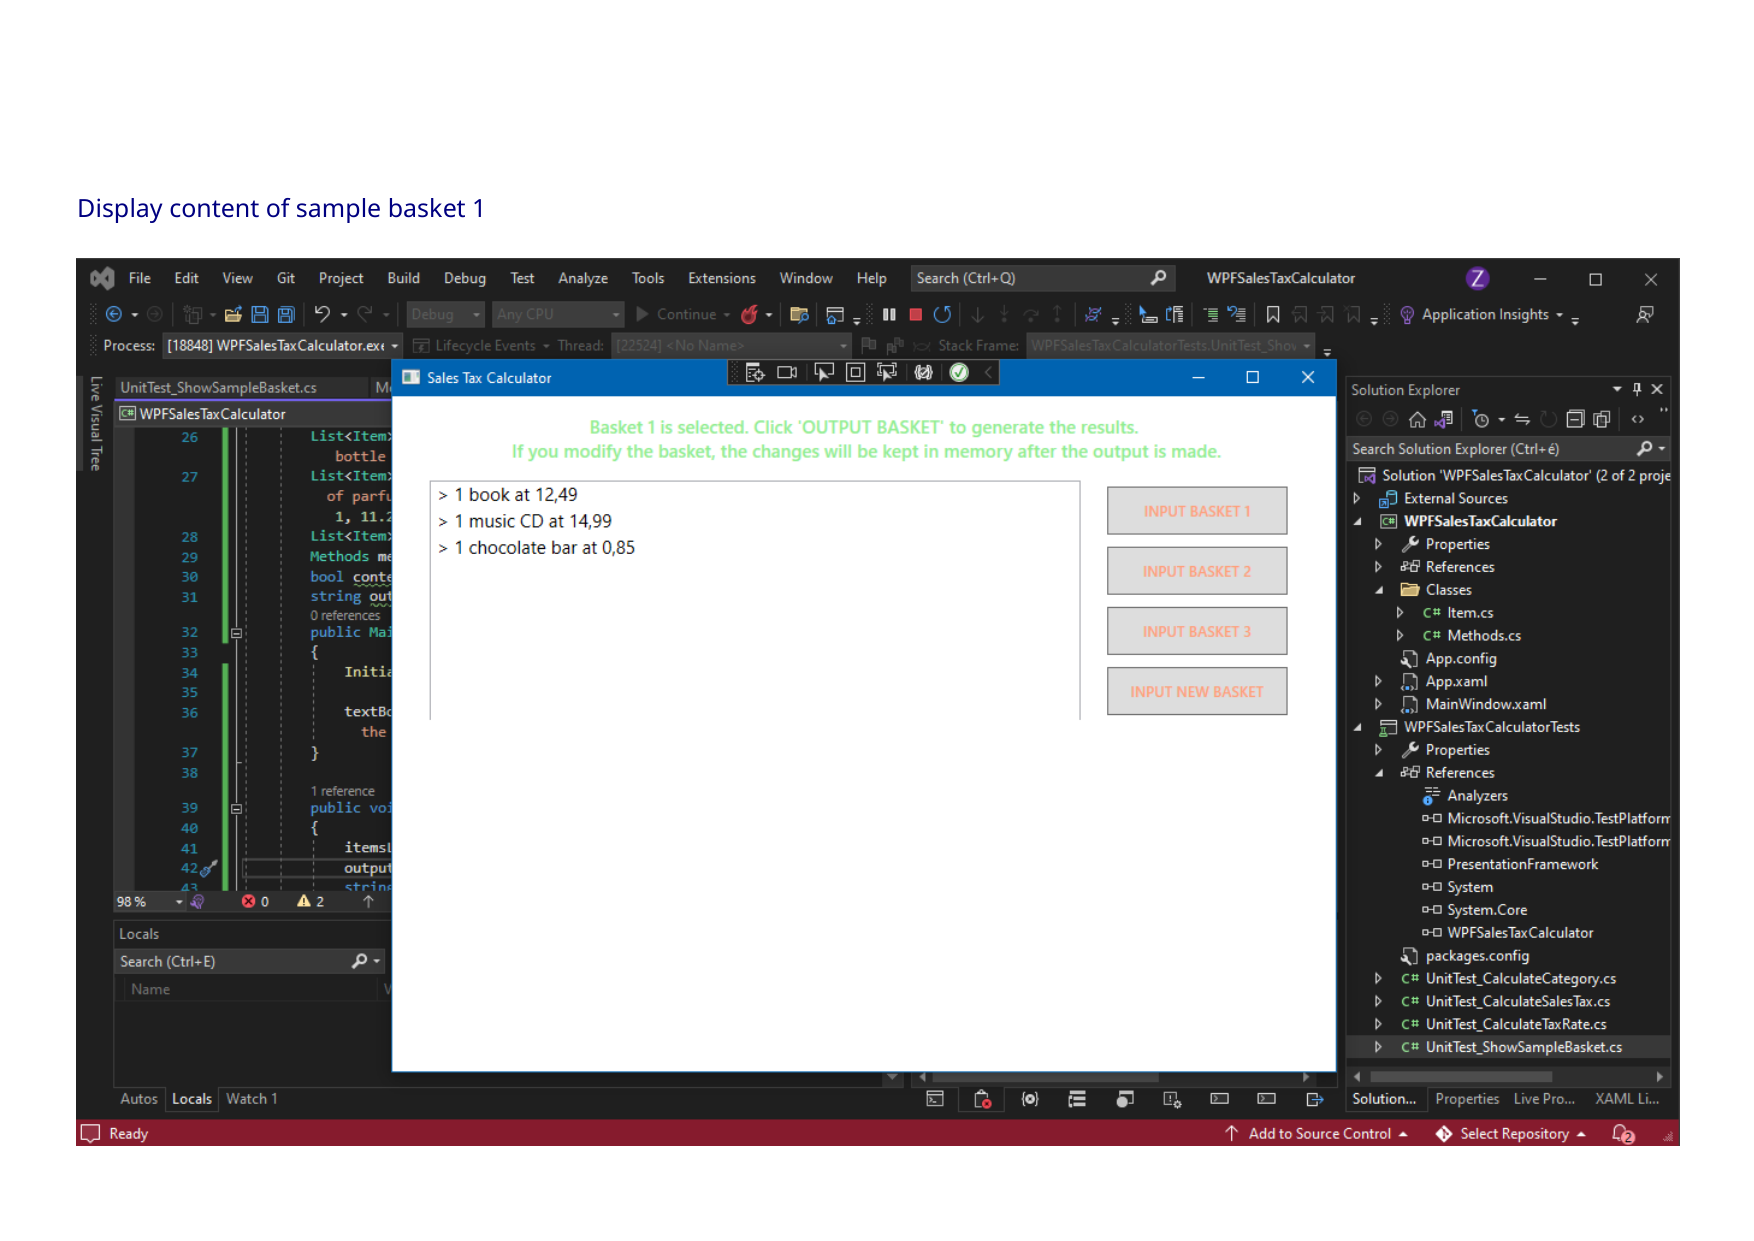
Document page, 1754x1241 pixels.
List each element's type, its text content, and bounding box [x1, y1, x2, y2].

text Display content of sample basket 1 [77, 191, 1689, 224]
picture [76, 258, 1680, 1146]
